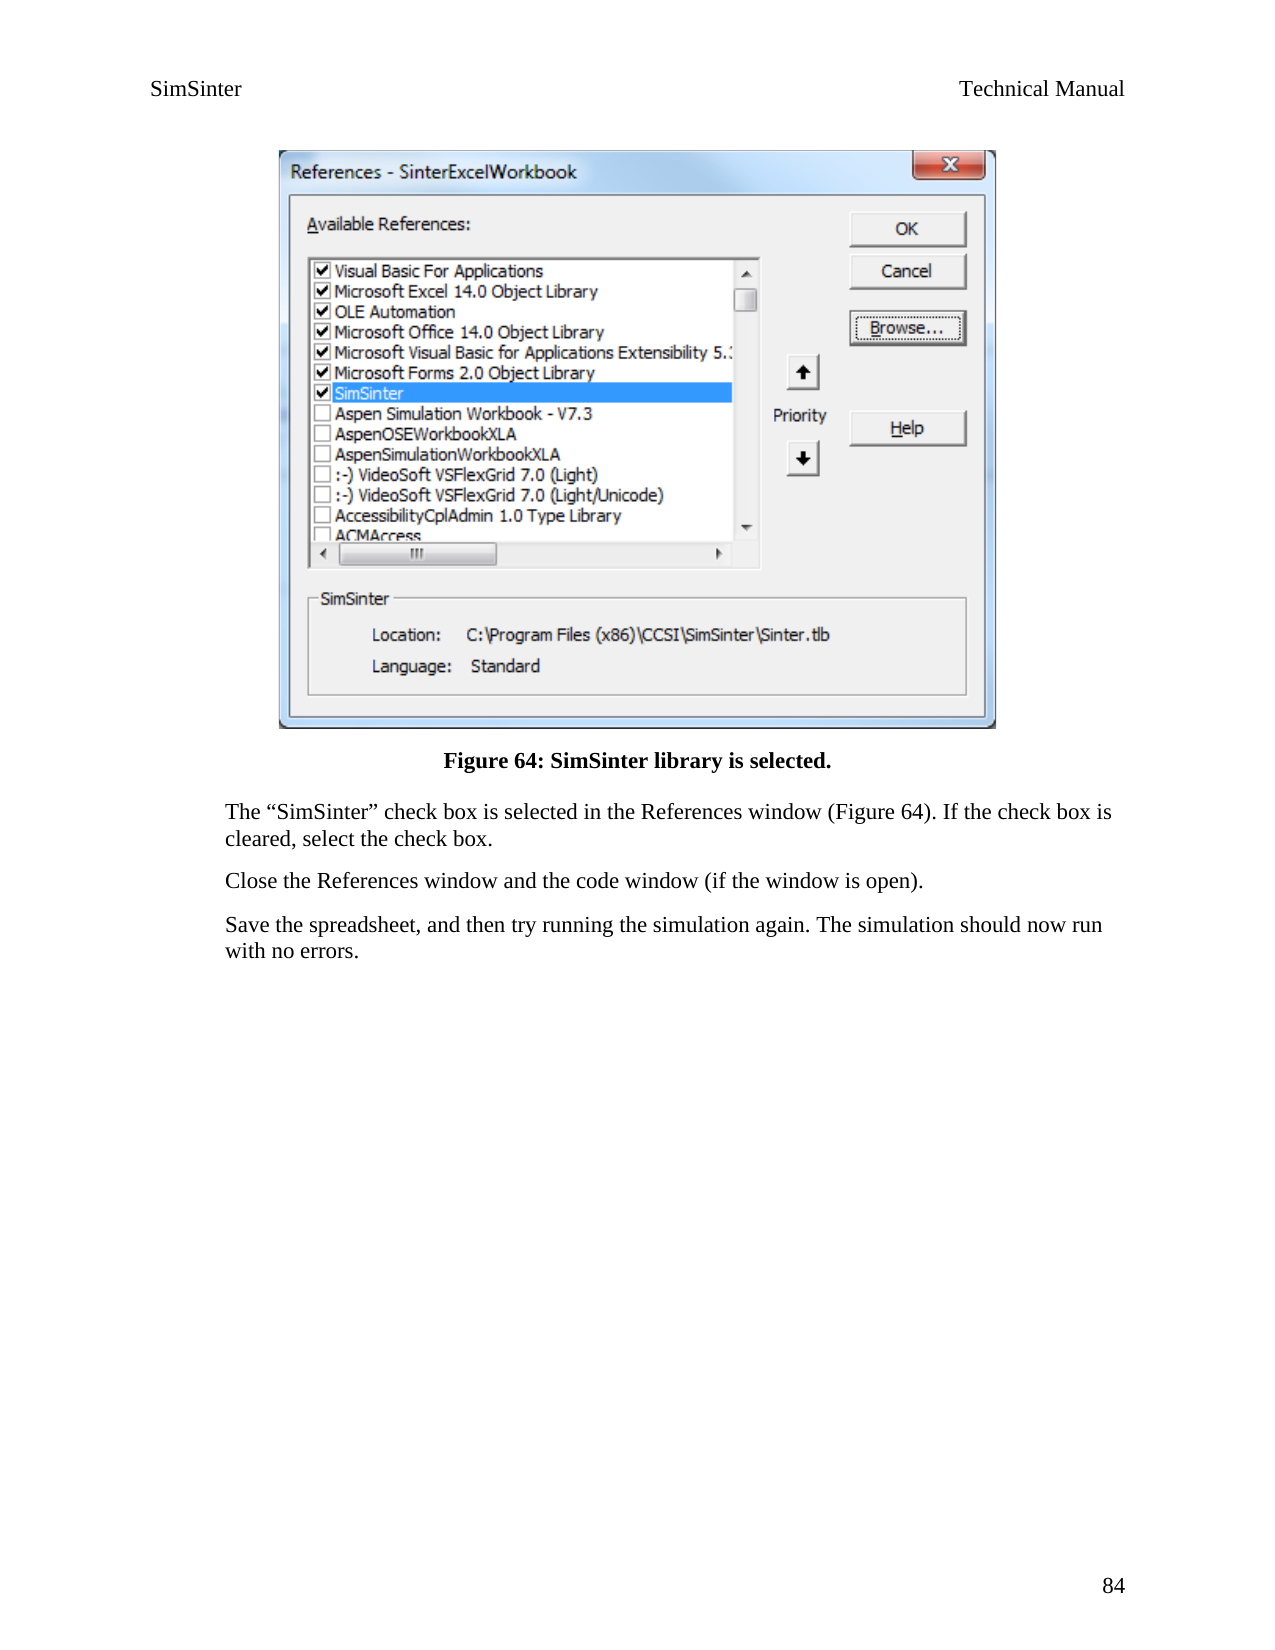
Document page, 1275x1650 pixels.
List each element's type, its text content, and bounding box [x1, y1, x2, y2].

text The “SimSinter” check box is selected in the References window (Figure 64). If the check box is cleared, select the check box. [225, 798, 1125, 851]
text Figure : SimSinter library is selected. [150, 747, 1125, 773]
text Close the References window and the code window (if the window is open). [225, 868, 1125, 894]
picture [278, 150, 997, 729]
text Save the spreadsheet, and then try running the simulation again. The simulation should now run with no errors. [225, 911, 1125, 963]
